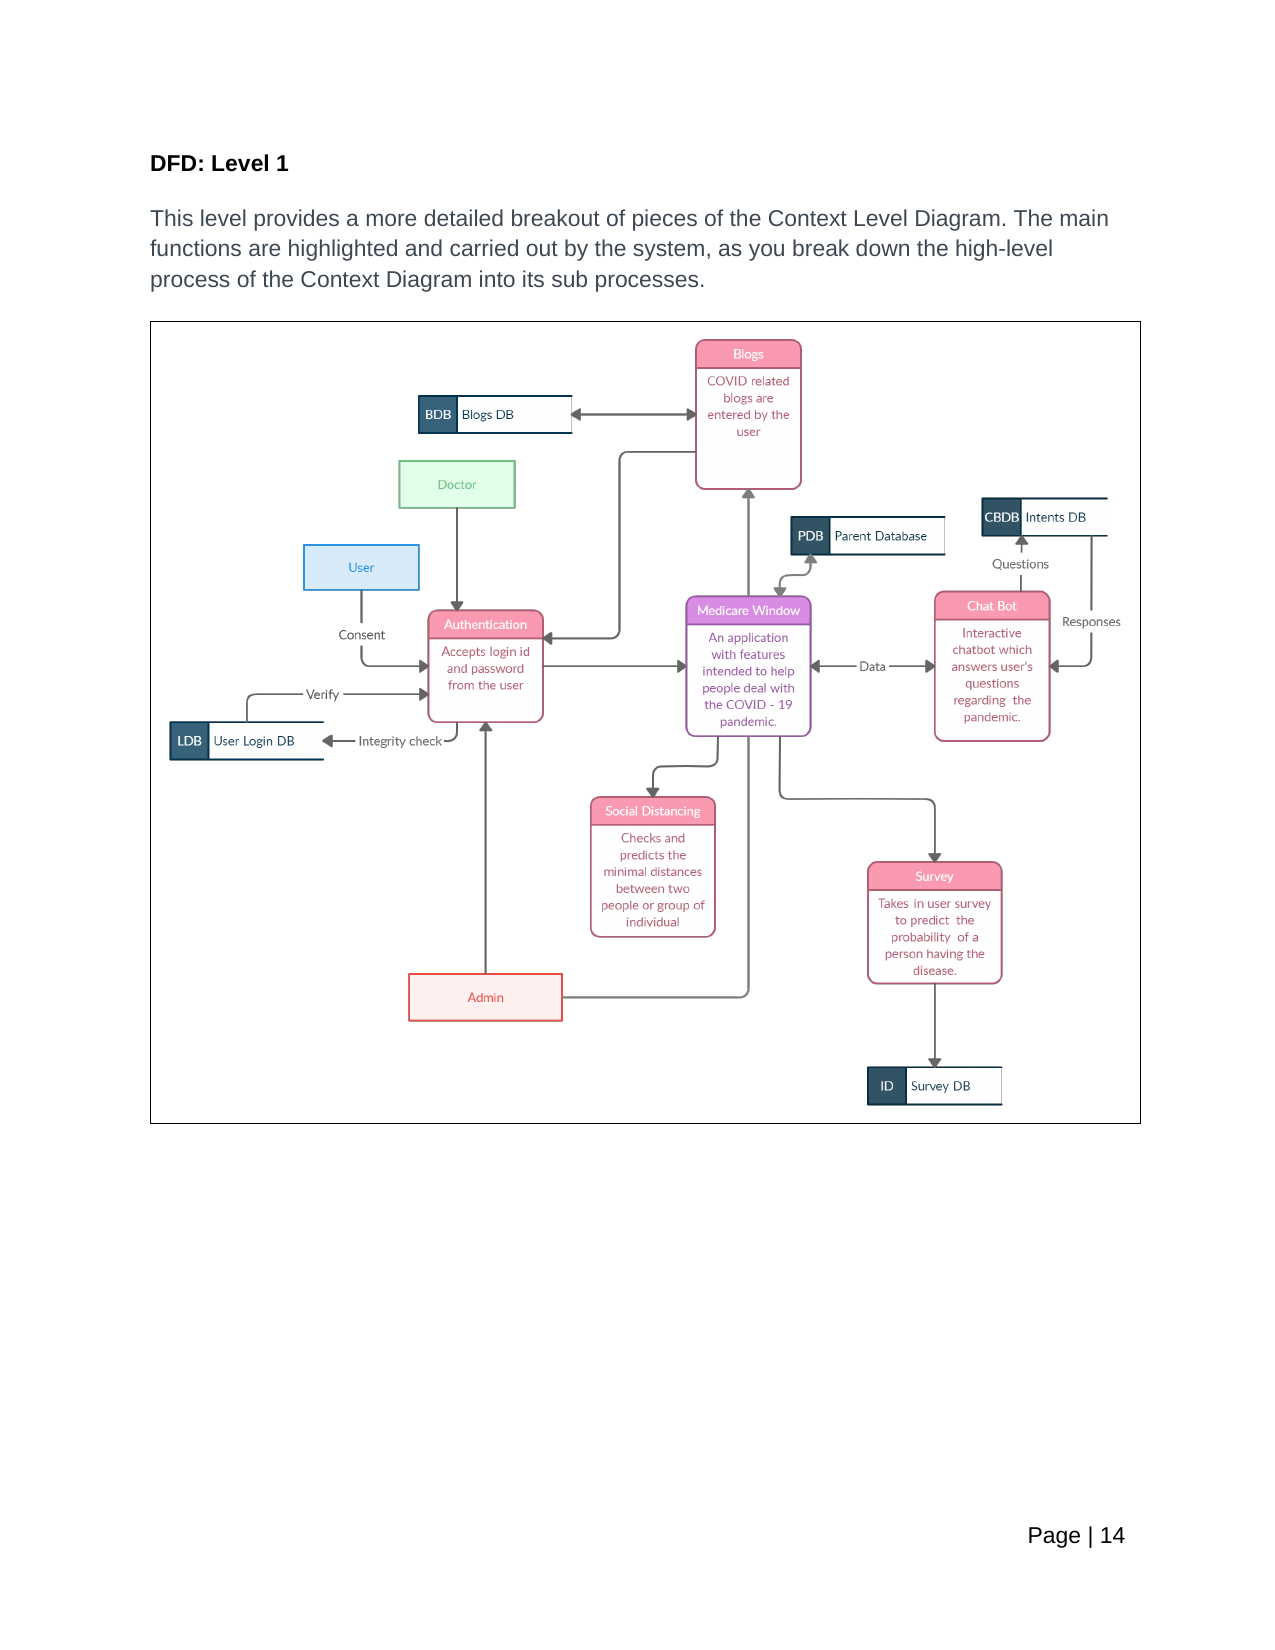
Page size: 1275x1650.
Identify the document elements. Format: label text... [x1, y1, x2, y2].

picture [151, 322, 1140, 1123]
text This level provides a more detailed breakout of pieces of the Context Level Diagram. The main functions are highlighted and carried out by the system, as you break down the high-level process of the Context Diagram into its sub processes. [150, 205, 1125, 292]
text DFD: Level 1 [150, 150, 1125, 176]
